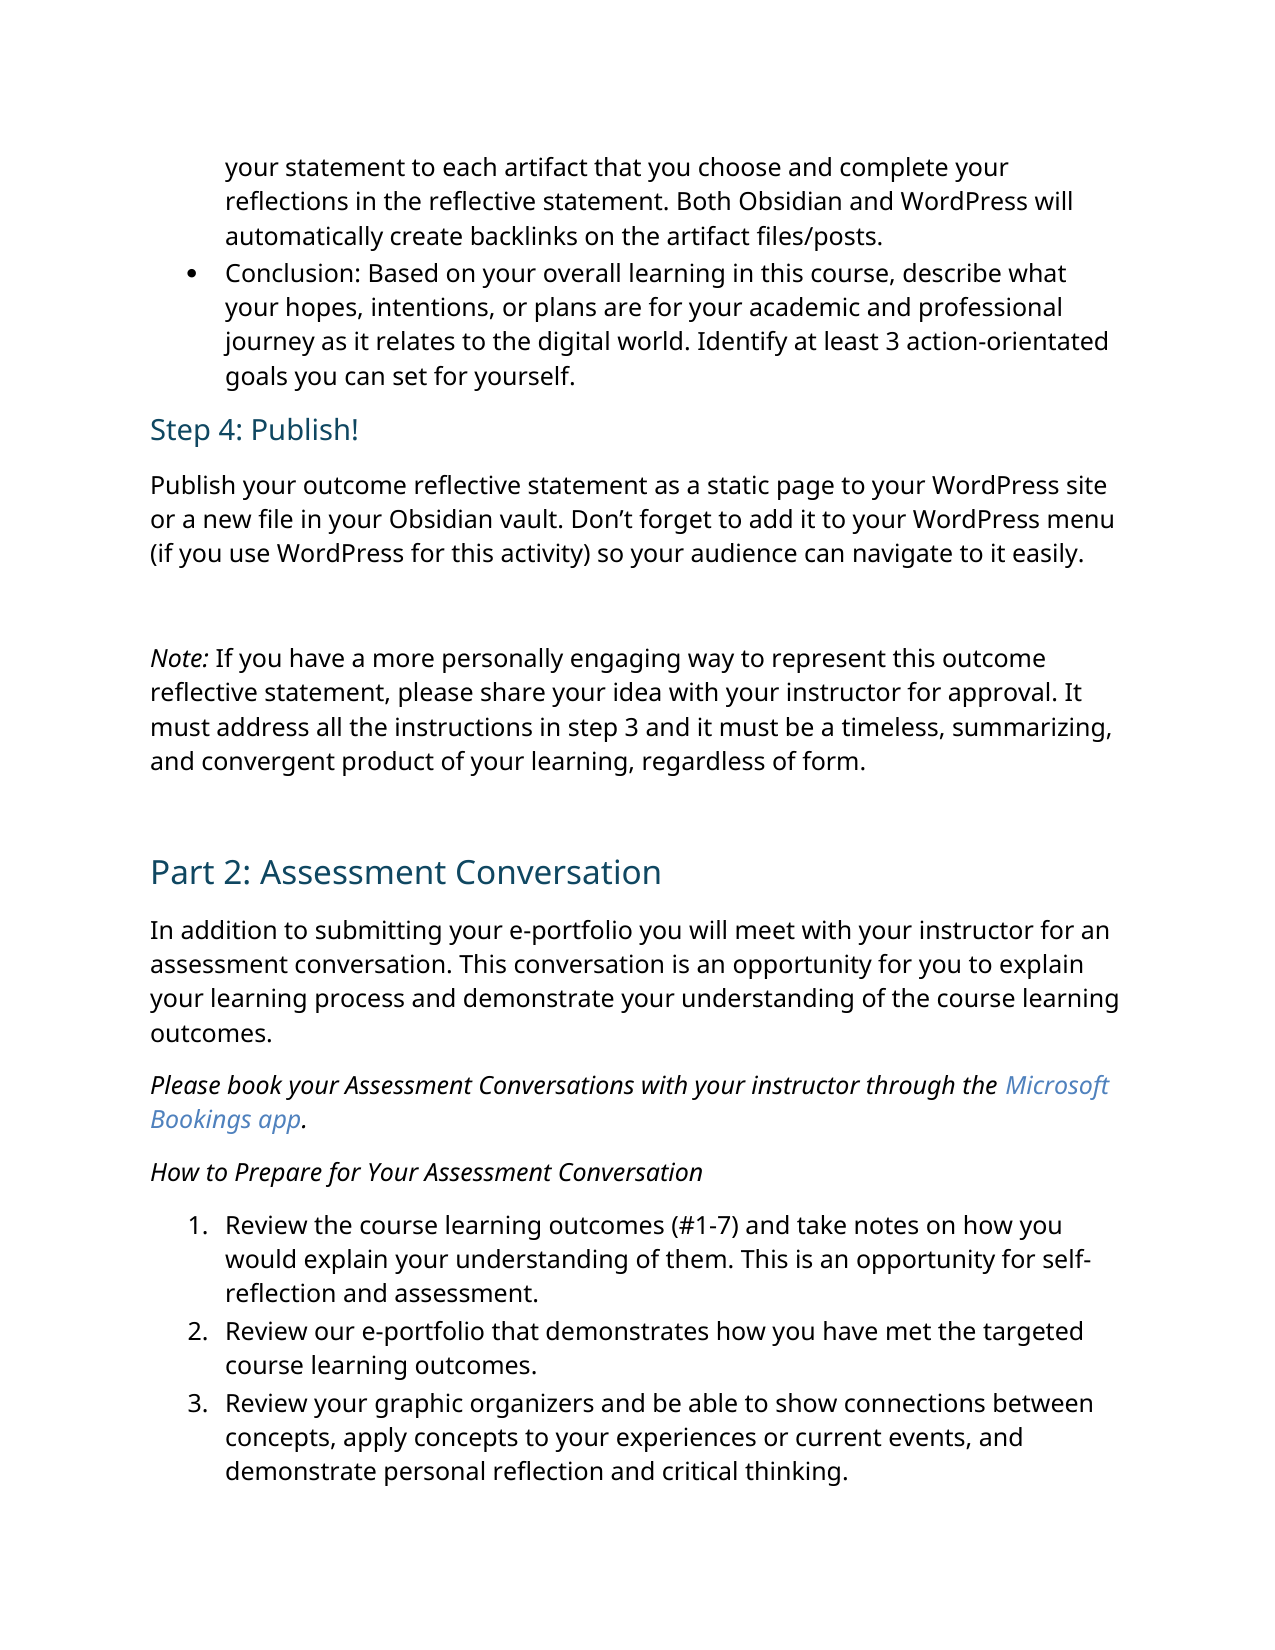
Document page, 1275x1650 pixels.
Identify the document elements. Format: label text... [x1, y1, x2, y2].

list Review our e-portfolio that demonstrates how you have met the targeted course learning outcomes. [187, 1314, 1125, 1382]
subtitle Step 4: Publish! [150, 409, 1125, 448]
subtitle Part 2: Assessment Conversation [150, 849, 1125, 894]
list Review your graphic organizers and be able to show connections between concepts, apply concepts to your experiences or current events, and demonstrate personal reflection and critical thinking. [187, 1386, 1125, 1488]
text Please book your Assessment Conversations with your instructor through the Microsoft Bookings app. [150, 1068, 1125, 1136]
list Review the course learning outcomes (#1-7) and take notes on how you would explain your understanding of them. This is an opportunity for self-reflection and assessment. [187, 1208, 1125, 1310]
text How to Prepare for Your Assessment Conversation [150, 1155, 1125, 1189]
text Publish your outcome reflective statement as a static page to your WordPress site or a new file in your Obsidian vault. Don’t forget to add it to your WordPress menu (if you use WordPress for this activity) so your audience can navigate to it easily. [150, 467, 1125, 569]
text Note: If you have a more personally engaging way to represent this outcome reflective statement, please share your idea with your instructor for approval. It must address all the instructions in step 3 and it must be a timeless, summarizing, and convergent product of your learning, regardless of form. [150, 641, 1125, 777]
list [187, 150, 1125, 252]
list Conclusion: Based on your overall learning in this course, describe what your hopes, intentions, or plans are for your academic and professional journey as it relates to the digital world. Identify at least 3 action-orientated goals you can set for yourself. [187, 256, 1125, 392]
text In addition to submitting your e-portfolio you will meet with your instructor for an assessment conversation. This conversation is an opportunity for you to explain your learning process and demonstrate your understanding of the course learning outcomes. [150, 913, 1125, 1049]
